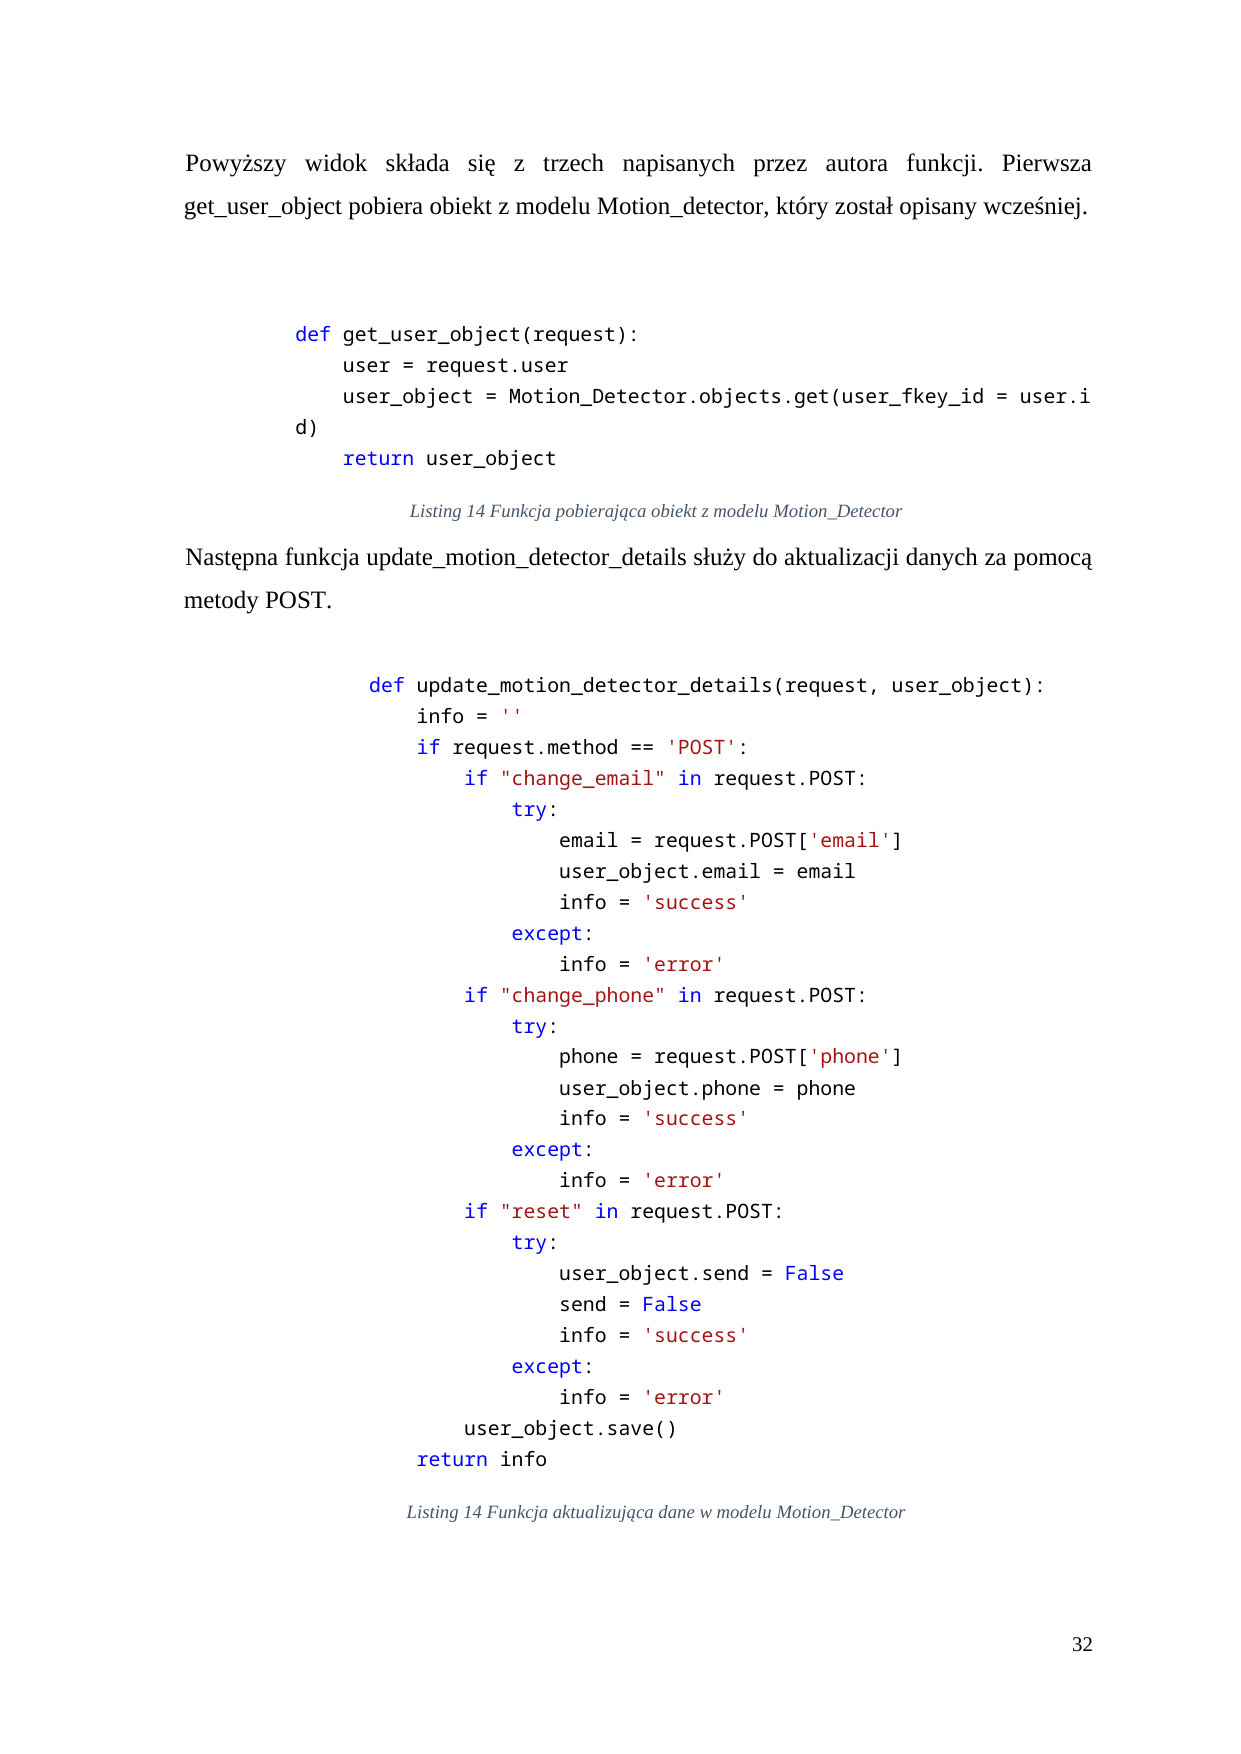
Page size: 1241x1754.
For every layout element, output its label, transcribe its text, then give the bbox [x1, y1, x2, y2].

text return user_object [295, 444, 1093, 471]
text if request.method == 'POST': [369, 733, 1093, 760]
text def get_user_object(request): [295, 320, 1093, 347]
text try: [369, 795, 1093, 822]
text info = 'success' [369, 888, 1093, 915]
text user_object.save() [369, 1414, 1093, 1441]
text info = 'success' [369, 1321, 1093, 1348]
text user_object = Motion_Detector.objects.get(user_fkey_id = user.id) [295, 382, 1093, 440]
text phone = request.POST['phone'] [369, 1043, 1093, 1070]
text Listing 14 Funkcja aktualizująca dane w modelu Motion_Detector [148, 1501, 1093, 1522]
text def update_motion_detector_details(request, user_object): [369, 672, 1093, 698]
text user = request.user [295, 351, 1093, 378]
text Listing 14 Funkcja pobierająca obiekt z modelu Motion_Detector [148, 500, 1093, 521]
text info = 'error' [369, 950, 1093, 977]
text except: [369, 1352, 1093, 1379]
text info = 'error' [369, 1383, 1093, 1410]
text except: [369, 1136, 1093, 1163]
text email = request.POST['email'] [369, 826, 1093, 853]
text return info [369, 1445, 1093, 1472]
text if "reset" in request.POST: [369, 1197, 1093, 1224]
text Następna funkcja update_motion_detector_details służy do aktualizacji danych za pomocą metody POST. [184, 542, 1093, 614]
text user_object.send = False [369, 1259, 1093, 1286]
text except: [369, 919, 1093, 946]
text if "change_email" in request.POST: [369, 764, 1093, 791]
text send = False [369, 1290, 1093, 1317]
text Powyższy widok składa się z trzech napisanych przez autora funkcji. Pierwsza get_user_object pobiera obiekt z modelu Motion_detector, który został opisany wcześniej. [184, 148, 1093, 219]
text info = 'error' [369, 1167, 1093, 1193]
text info = '' [369, 702, 1093, 729]
text user_object.email = email [369, 857, 1093, 884]
text user_object.phone = phone [369, 1074, 1093, 1101]
text if "change_phone" in request.POST: [369, 981, 1093, 1008]
text info = 'success' [369, 1105, 1093, 1132]
text try: [369, 1228, 1093, 1255]
text try: [369, 1012, 1093, 1039]
